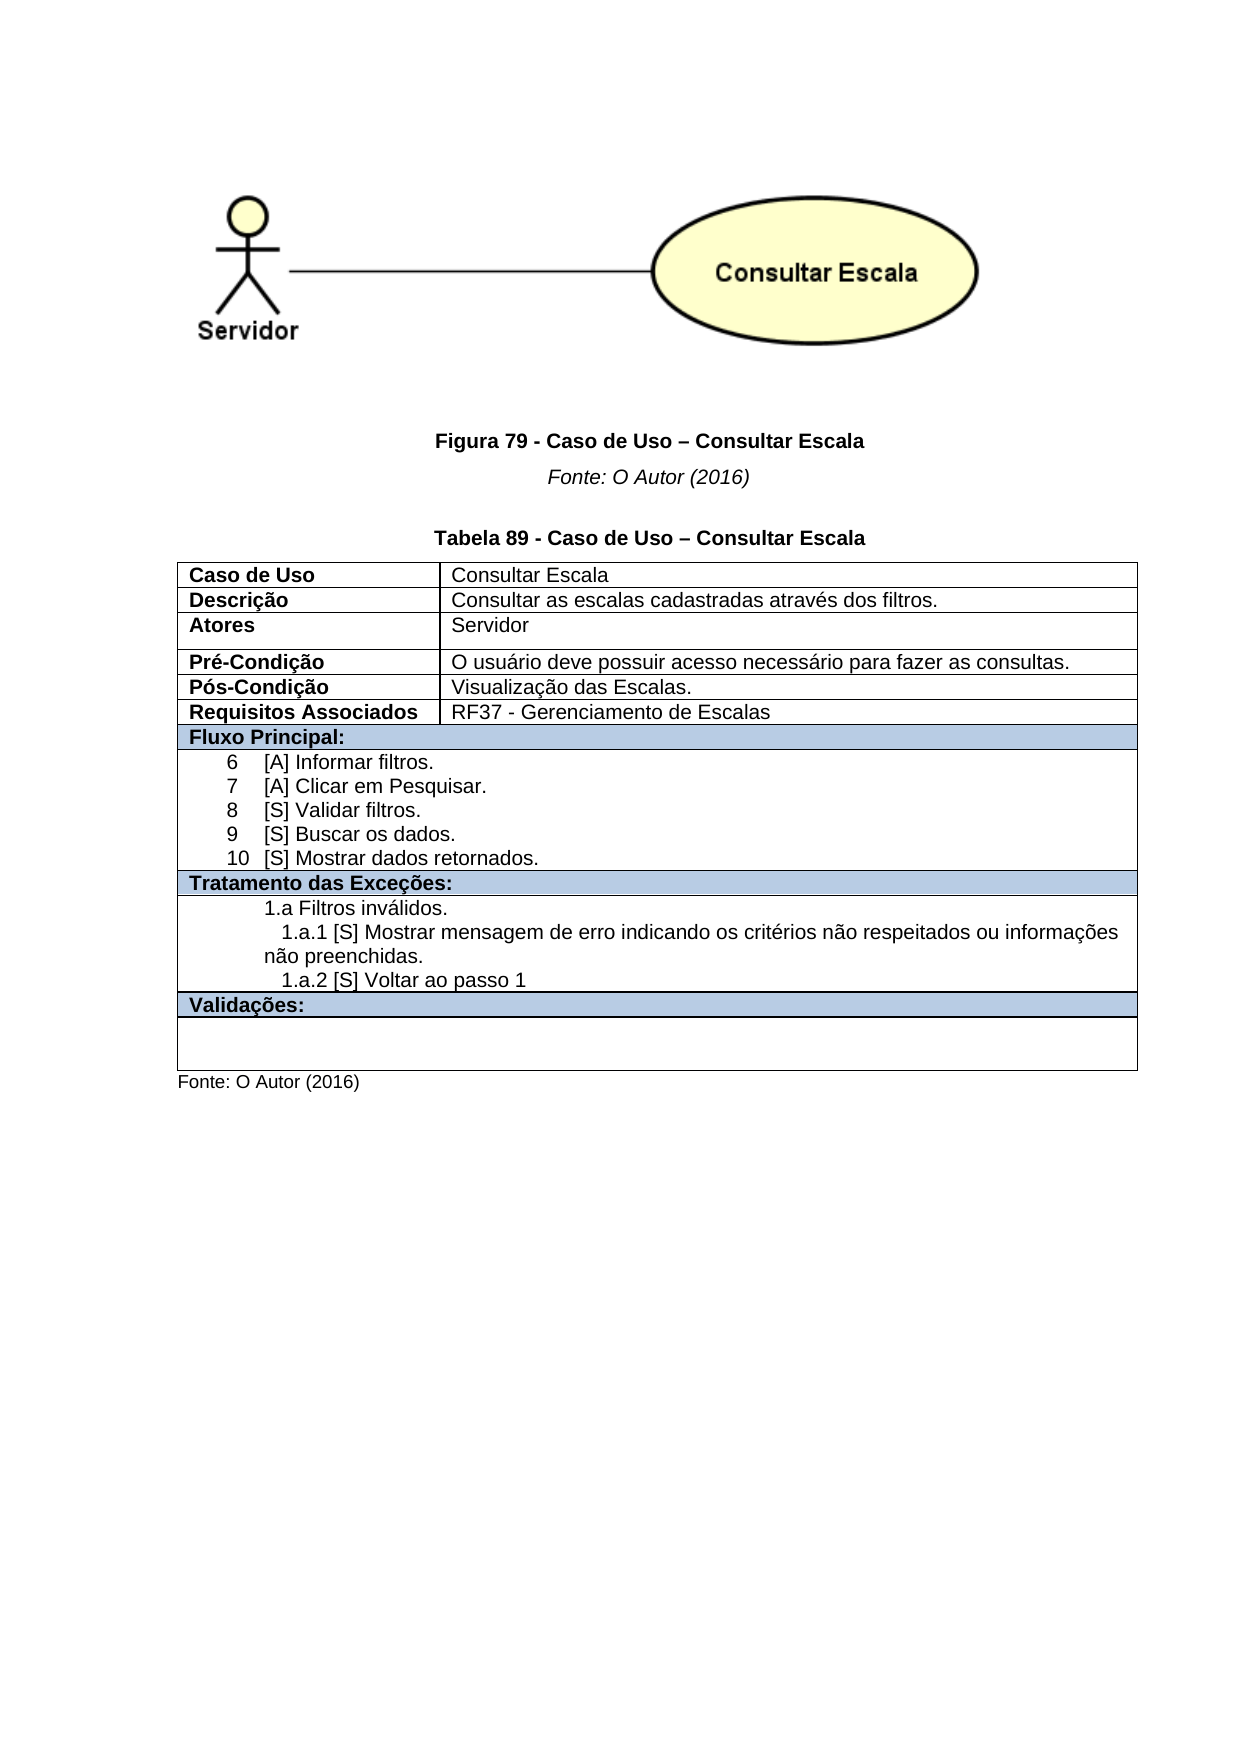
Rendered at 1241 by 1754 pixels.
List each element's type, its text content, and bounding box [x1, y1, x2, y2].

text Tabela 89 - Caso de Uso – Consultar Escala [177, 525, 1122, 549]
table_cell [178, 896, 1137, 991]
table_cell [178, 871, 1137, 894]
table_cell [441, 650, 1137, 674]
text Fonte: O Autor (2016) [177, 1071, 1157, 1093]
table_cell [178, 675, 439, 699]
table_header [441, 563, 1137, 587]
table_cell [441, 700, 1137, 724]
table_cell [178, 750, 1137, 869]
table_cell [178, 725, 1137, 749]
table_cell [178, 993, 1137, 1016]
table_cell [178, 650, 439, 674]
picture [177, 177, 998, 404]
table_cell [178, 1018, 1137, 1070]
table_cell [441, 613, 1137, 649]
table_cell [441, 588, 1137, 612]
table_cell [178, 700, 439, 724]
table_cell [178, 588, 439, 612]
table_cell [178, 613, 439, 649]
text Fonte: O Autor (2016) [177, 465, 1122, 489]
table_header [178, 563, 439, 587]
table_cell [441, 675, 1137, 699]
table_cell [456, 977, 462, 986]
text Figura 79 - Caso de Uso – Consultar Escala [177, 428, 1122, 452]
